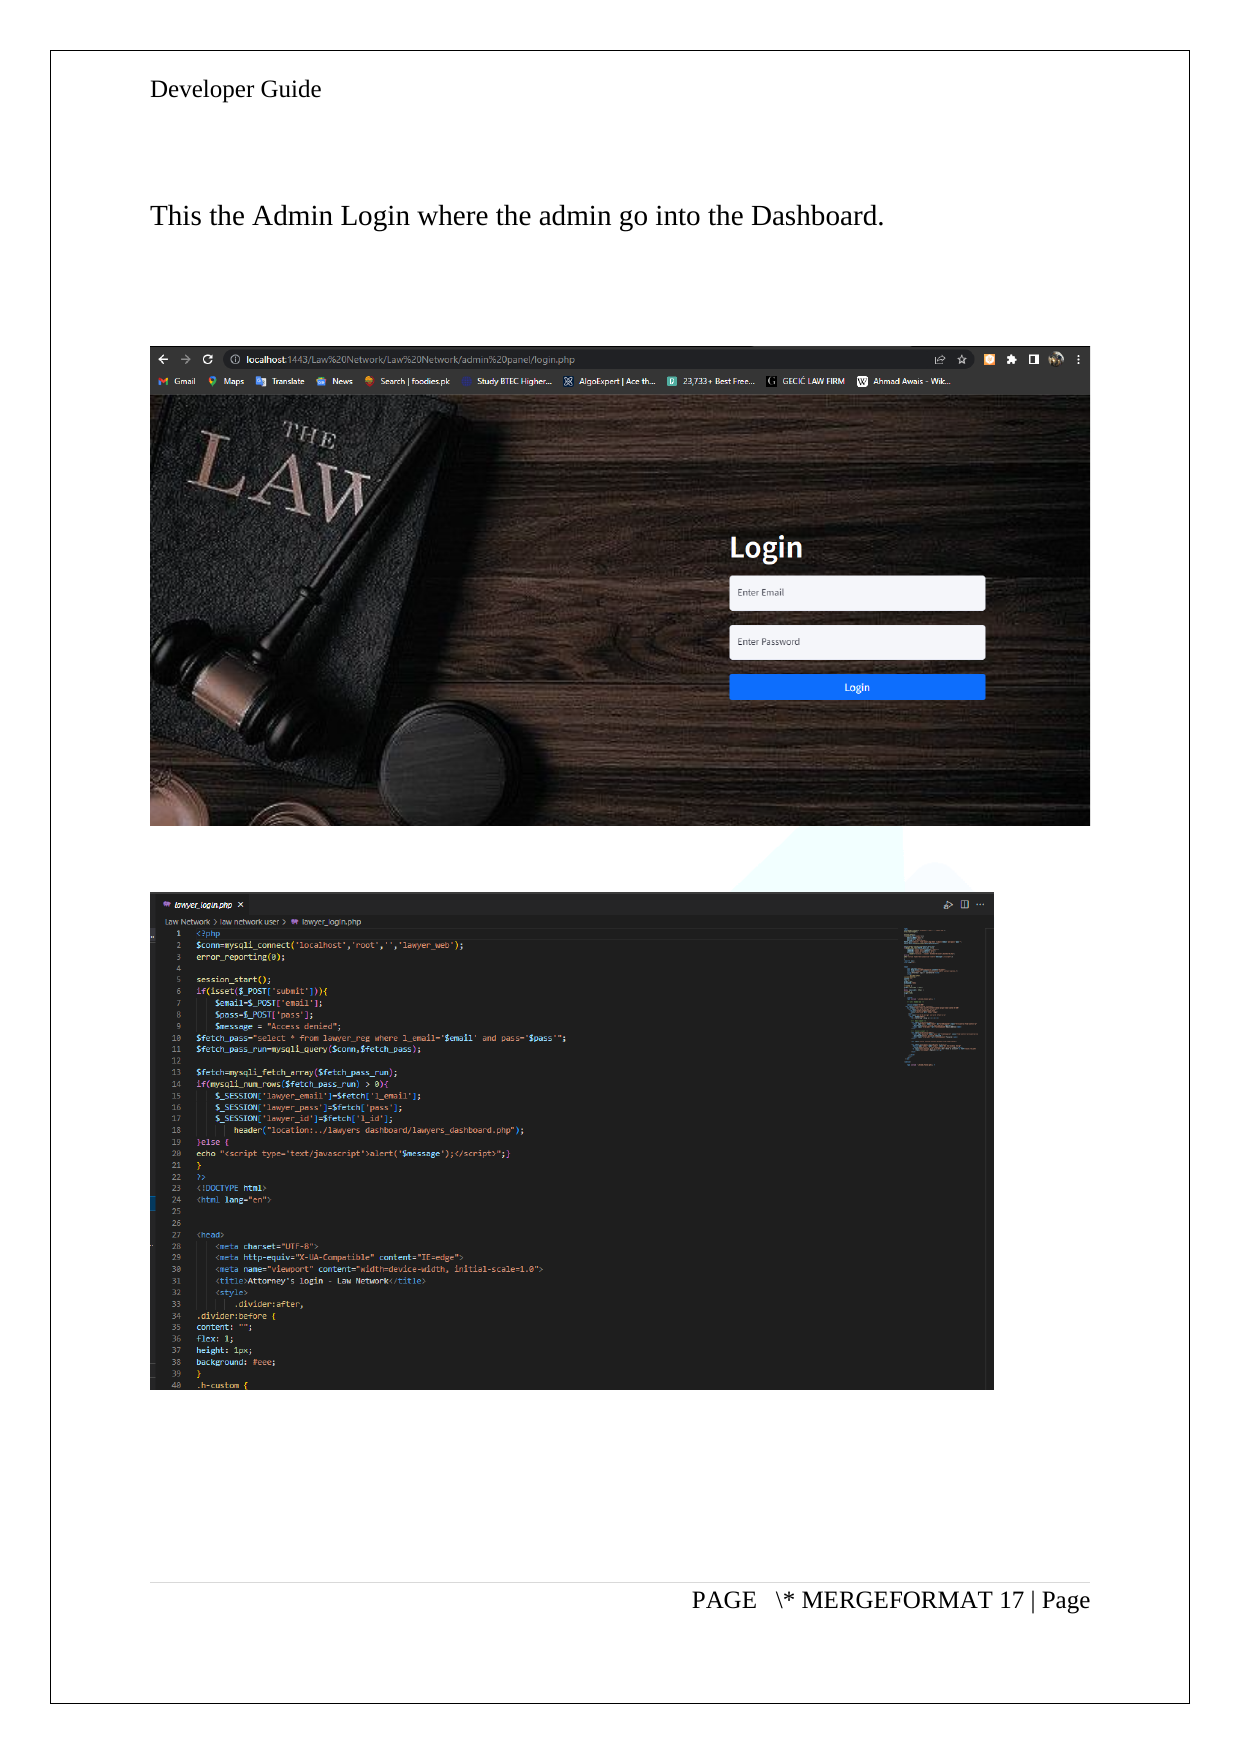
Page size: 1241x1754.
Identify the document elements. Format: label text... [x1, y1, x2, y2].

picture [150, 346, 1091, 826]
text This the Admin Login where the admin go into the Dashboard. [150, 198, 1090, 231]
picture [150, 892, 994, 1390]
